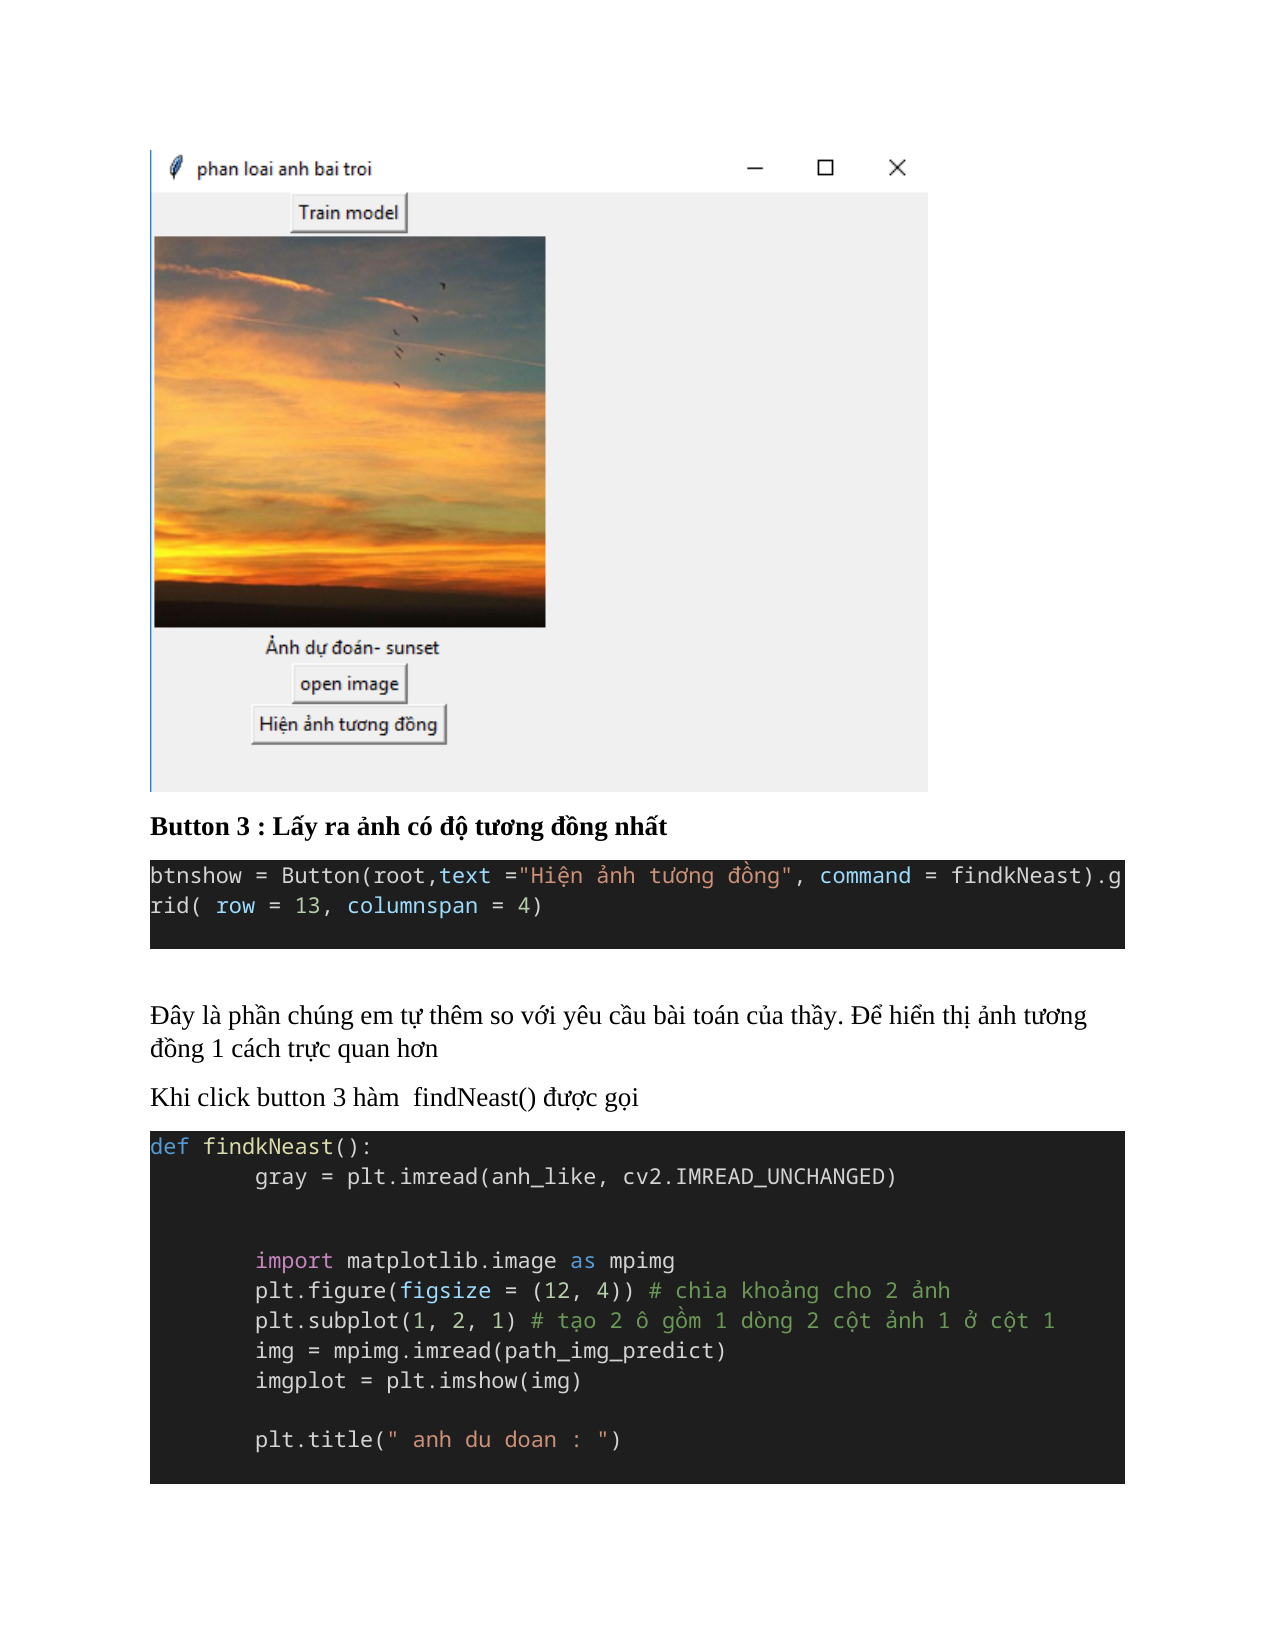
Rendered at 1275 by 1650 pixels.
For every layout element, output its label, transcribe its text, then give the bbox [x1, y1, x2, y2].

text plt.title(" anh du doan : ") [150, 1424, 1125, 1454]
text Button 3 : Lấy ra ảnh có độ tương đồng nhất [150, 811, 1125, 842]
text gray = plt.imread(anh_like, cv2.IMREAD_UNCHANGED) [150, 1161, 1125, 1191]
text btnshow = Button(root,text ="Hiện ảnh tương đồng", command = findkNeast).grid( row = 13, columnspan = 4) [150, 860, 1125, 920]
text Khi click button 3 hàm findNeast() được gọi [150, 1082, 1125, 1113]
text def findkNeast(): [150, 1131, 1125, 1161]
text Đây là phần chúng em tự thêm so với yêu cầu bài toán của thầy. Để hiển thị ảnh tương đồng 1 cách trực quan hơn [150, 999, 1125, 1063]
text plt.subplot(1, 2, 1) # tạo 2 ô gồm 1 dòng 2 cột ảnh 1 ở cột 1 [150, 1305, 1125, 1335]
text plt.figure(figsize = (12, 4)) # chia khoảng cho 2 ảnh [150, 1275, 1125, 1305]
picture [150, 150, 928, 792]
text img = mpimg.imread(path_img_predict) [150, 1335, 1125, 1365]
text imgplot = plt.imshow(img) [150, 1365, 1125, 1394]
text import matplotlib.image as mpimg [150, 1246, 1125, 1275]
